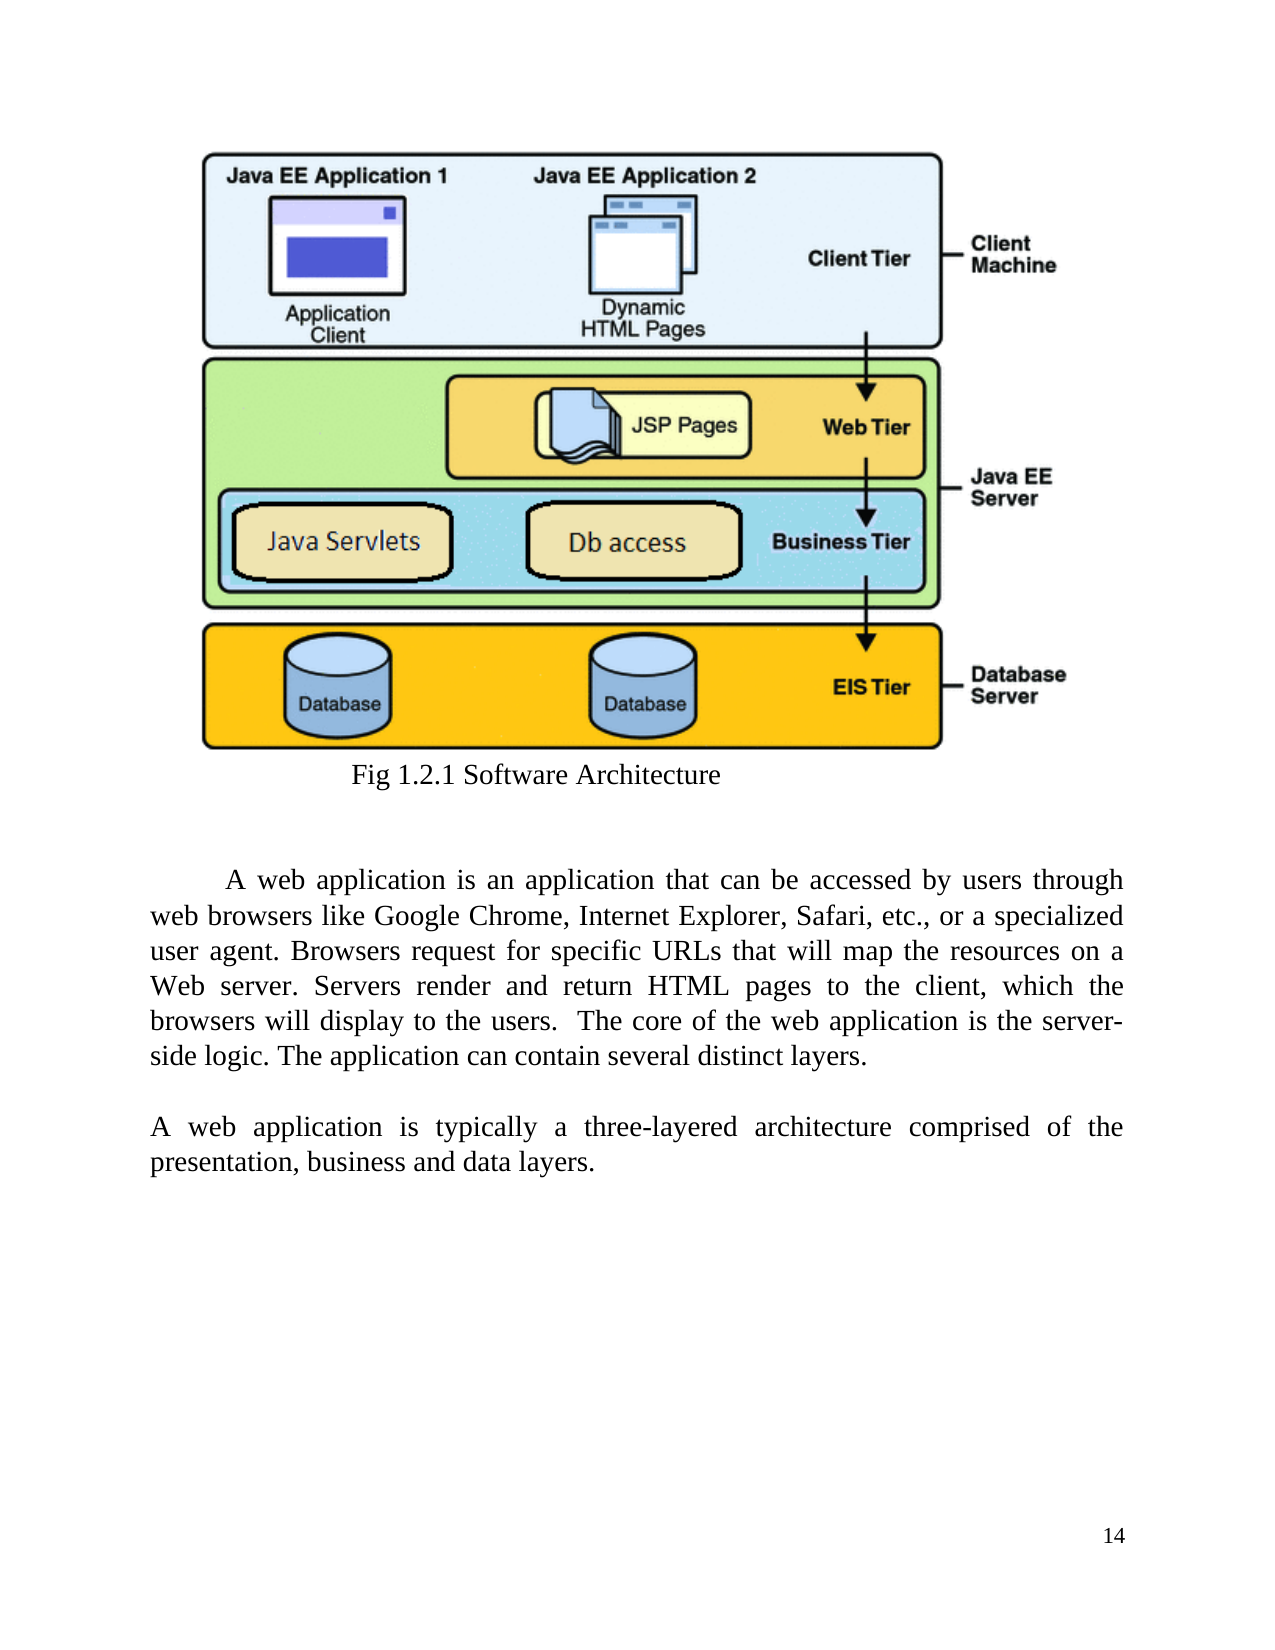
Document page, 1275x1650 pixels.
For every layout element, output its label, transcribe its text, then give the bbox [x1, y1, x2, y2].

list A web application is an application that can be accessed by users through web browsers like Google Chrome, Internet Explorer, Safari, etc., or a specialized user agent. Browsers request for specific URLs that will map the resources on a Web server. Servers render and return HTML pages to the client, which the browsers will display to the users. The core of the web application is the server-side logic. The application can contain several distinct layers. [150, 862, 1125, 1072]
list Fig 1.2.1 Software Architecture [150, 757, 1125, 790]
list A web application is typically a three-layered architecture comprised of the presentation, business and data layers. [150, 1109, 1125, 1178]
picture [193, 150, 1101, 756]
